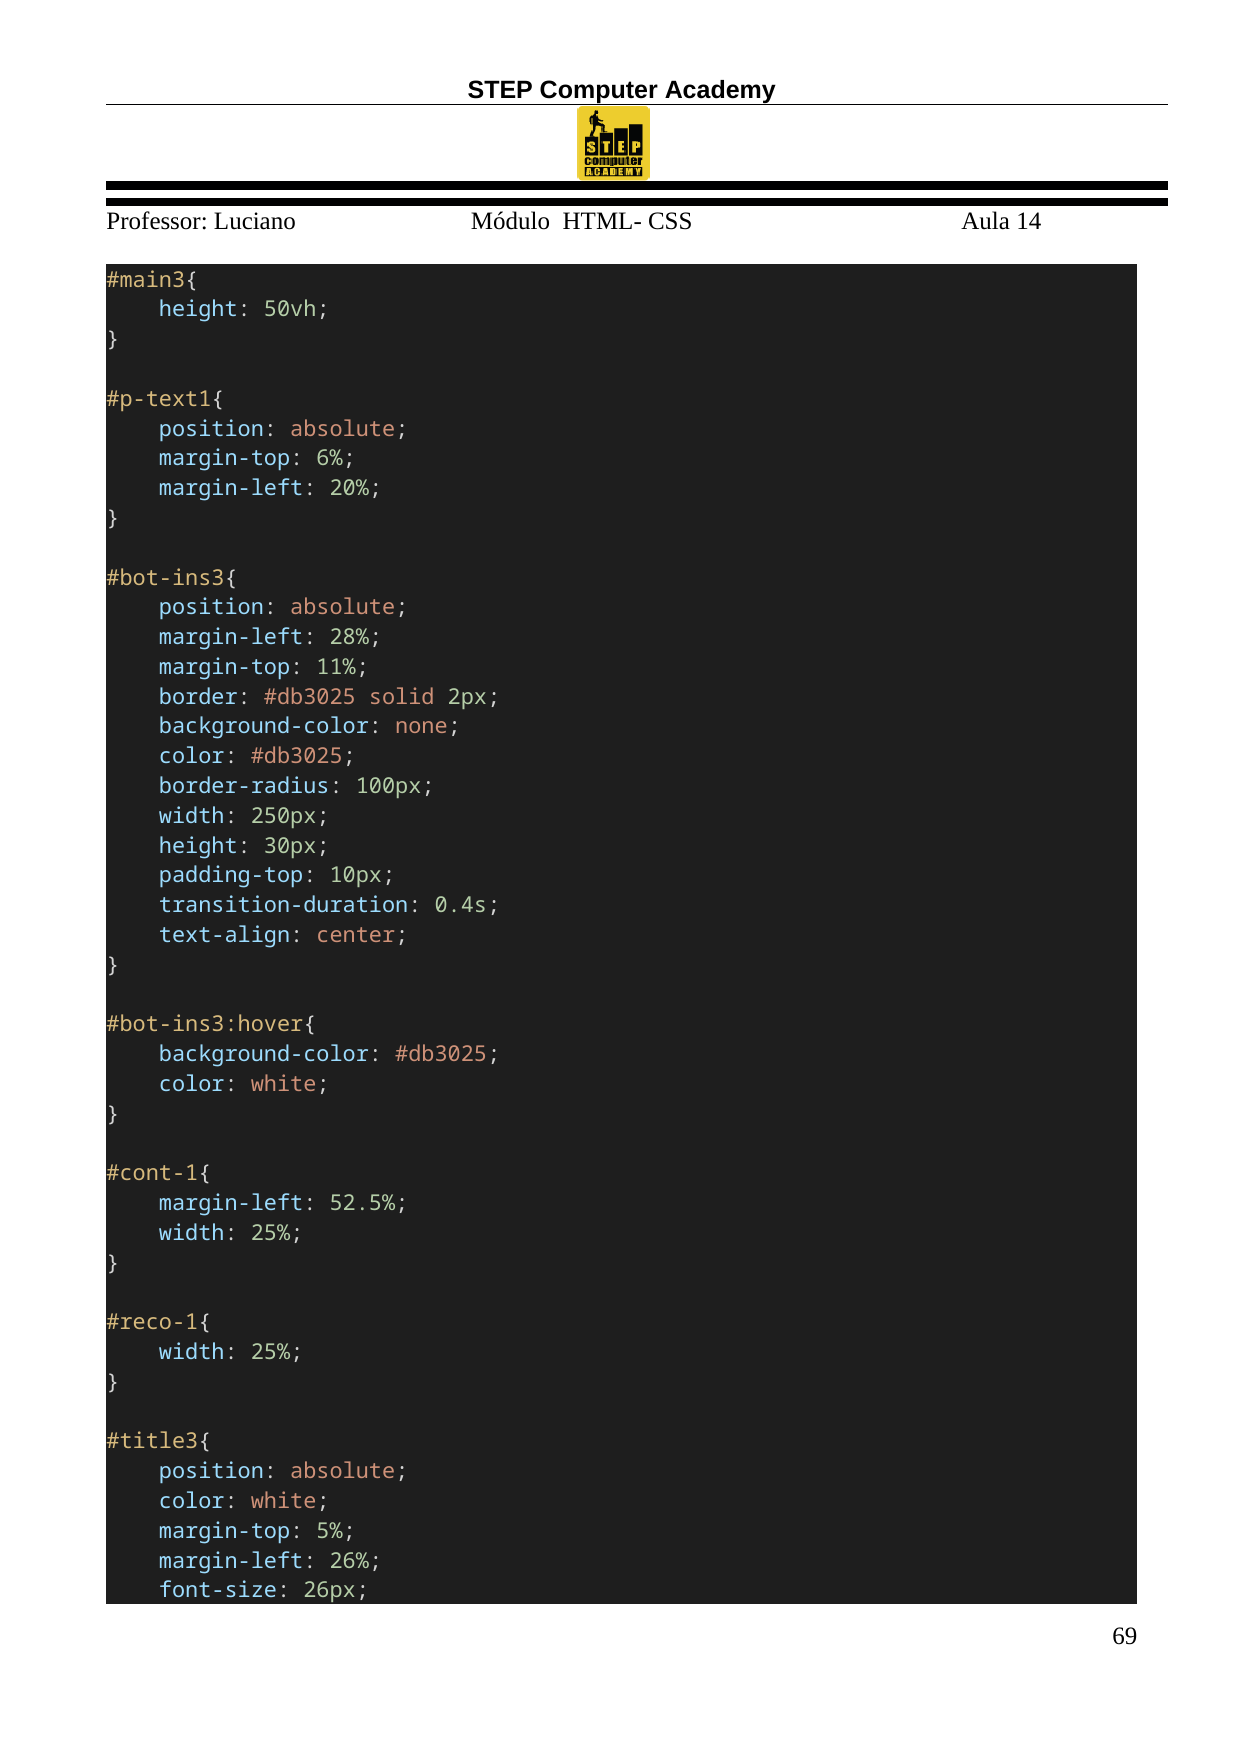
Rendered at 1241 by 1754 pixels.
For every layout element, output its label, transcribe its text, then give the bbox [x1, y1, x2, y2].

text } [106, 1247, 1137, 1277]
text margin-left: 28%; [106, 621, 1137, 651]
text } [106, 502, 1137, 532]
text height: 30px; [106, 830, 1137, 859]
text background-color: #db3025; [106, 1038, 1137, 1068]
text text-align: center; [106, 919, 1137, 949]
text color: #db3025; [106, 740, 1137, 770]
text width: 250px; [106, 800, 1137, 830]
text #bot-ins3{ [106, 562, 1137, 591]
text #title3{ [106, 1426, 1137, 1455]
text transition-duration: 0.4s; [106, 889, 1137, 919]
text } [106, 323, 1137, 353]
text #main3{ [106, 264, 1137, 293]
text border: #db3025 solid 2px; [106, 681, 1137, 711]
text color: white; [106, 1485, 1137, 1515]
text margin-left: 52.5%; [106, 1187, 1137, 1217]
text #cont-1{ [106, 1157, 1137, 1187]
picture [574, 104, 654, 182]
text width: 25%; [106, 1217, 1137, 1247]
text } [106, 1098, 1137, 1128]
text } [106, 949, 1137, 979]
text margin-left: 20%; [106, 472, 1137, 502]
text margin-top: 6%; [106, 442, 1137, 472]
text #p-text1{ [106, 383, 1137, 413]
text position: absolute; [106, 591, 1137, 621]
text position: absolute; [106, 1455, 1137, 1485]
text height: 50vh; [106, 293, 1137, 323]
text font-size: 26px; [106, 1574, 1137, 1604]
text margin-left: 26%; [106, 1545, 1137, 1574]
text width: 25%; [106, 1336, 1137, 1366]
text position: absolute; [106, 413, 1137, 442]
text padding-top: 10px; [106, 859, 1137, 889]
text margin-top: 11%; [106, 651, 1137, 681]
text color: white; [106, 1068, 1137, 1098]
text #bot-ins3:hover{ [106, 1008, 1137, 1038]
text background-color: none; [106, 711, 1137, 740]
text #reco-1{ [106, 1306, 1137, 1336]
text border-radius: 100px; [106, 770, 1137, 800]
text margin-top: 5%; [106, 1515, 1137, 1545]
text } [106, 1366, 1137, 1396]
